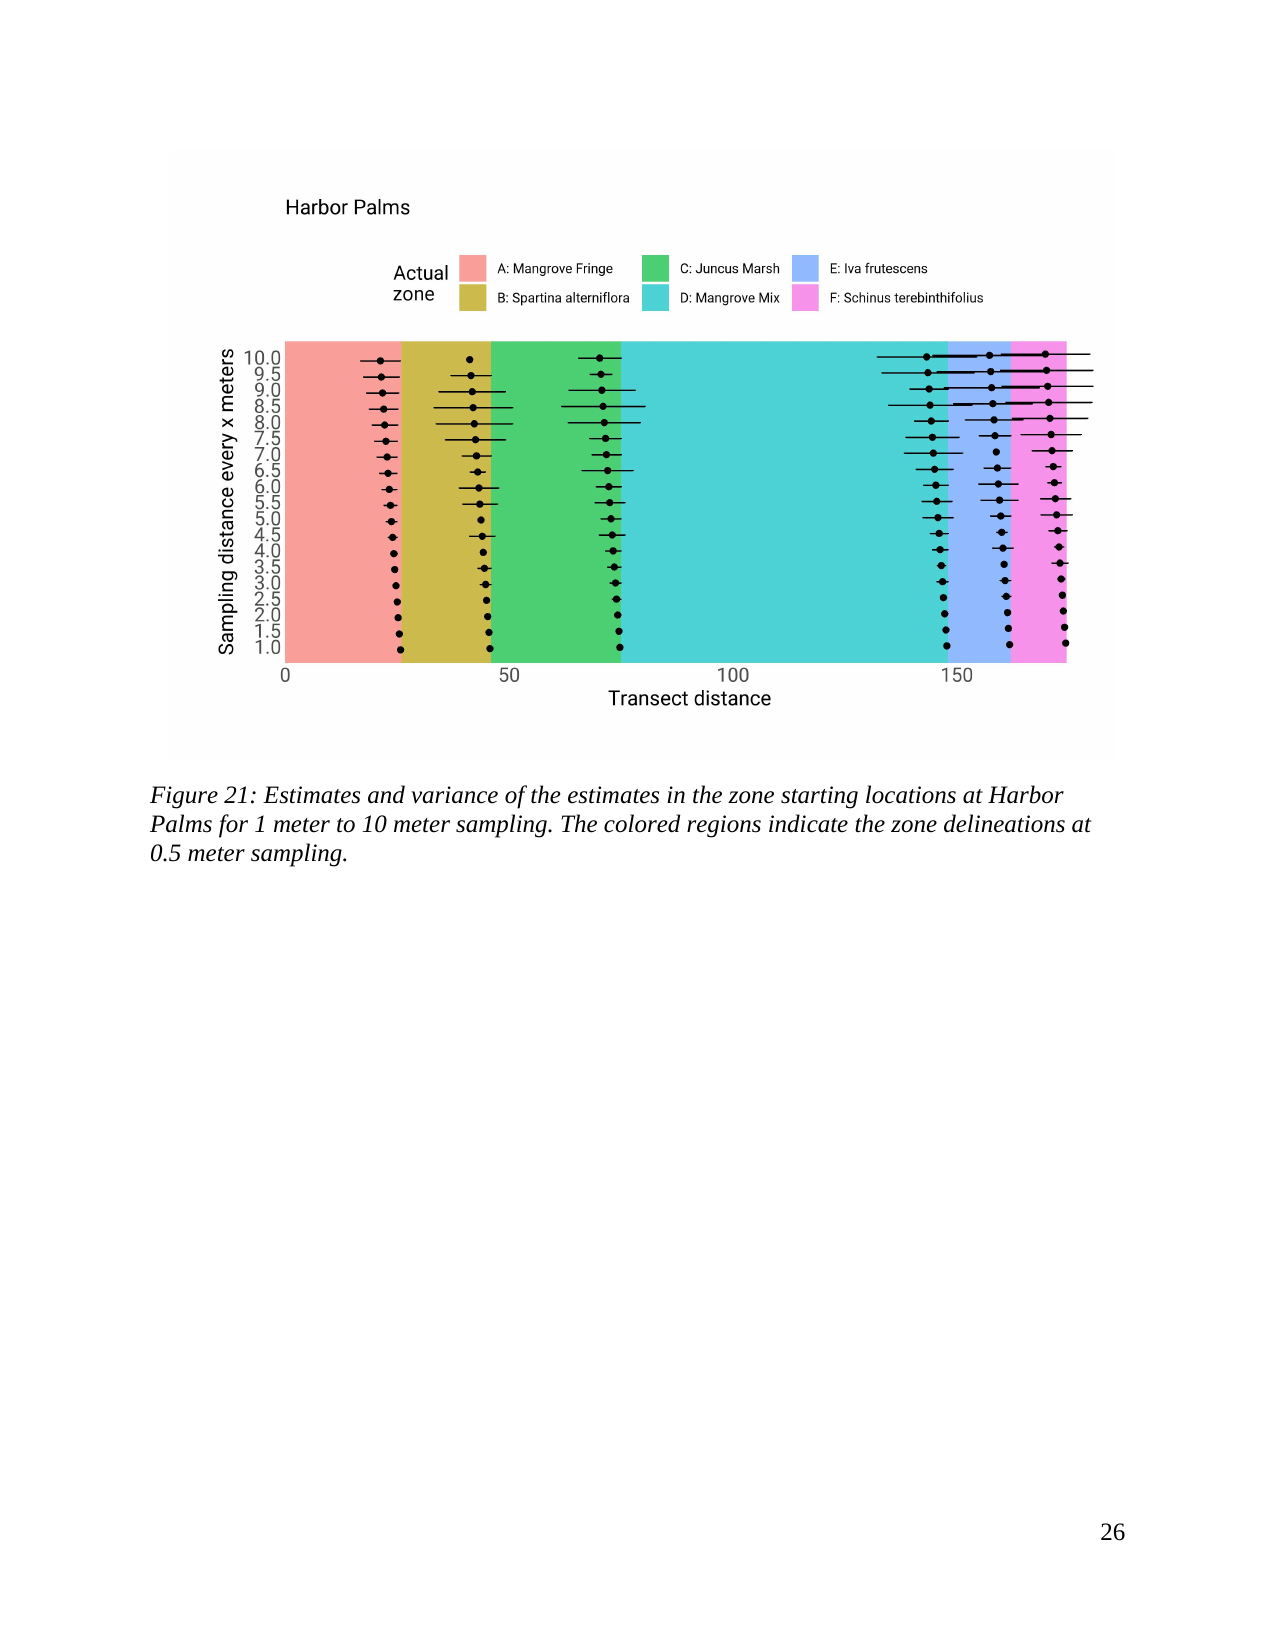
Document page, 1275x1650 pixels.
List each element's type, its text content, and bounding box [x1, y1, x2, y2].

table_header Figure 21: Estimates and variance of the estimates in the zone starting locations at Harbor Palms for 1 meter to 10 meter sampling. The colored regions indicate the zone delineations at 0.5 meter sampling. [139, 150, 1114, 879]
picture [168, 150, 1114, 760]
